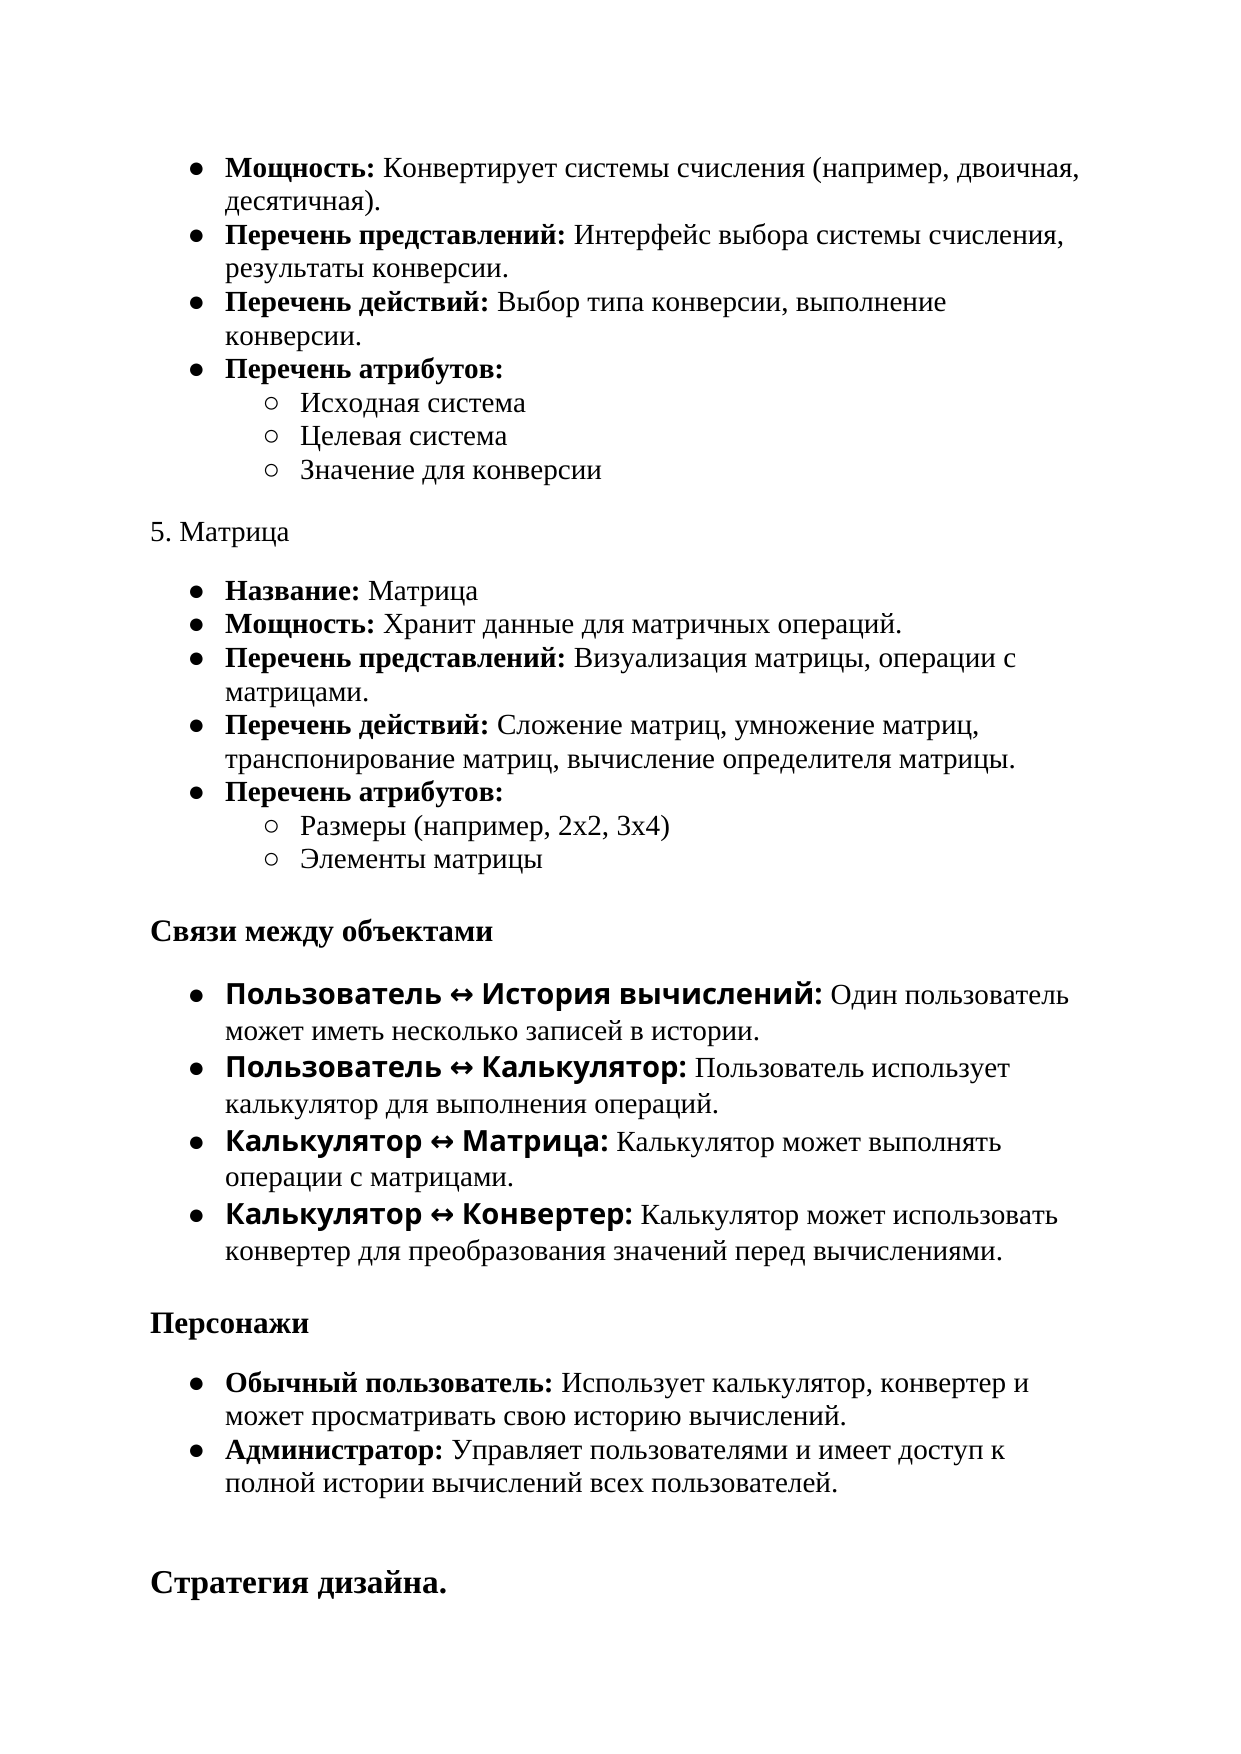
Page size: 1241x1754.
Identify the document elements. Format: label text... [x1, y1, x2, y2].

text Стратегия дизайна. [150, 1562, 1090, 1601]
list Калькулятор ↔ Матрица: Калькулятор может выполнять операции с матрицами. [187, 1120, 1090, 1193]
list Перечень атрибутов: [187, 774, 1090, 808]
list Перечень действий: Сложение матриц, умножение матриц, транспонирование матриц, вычисление определителя матрицы. [187, 707, 1090, 774]
list Размеры (например, 2x2, 3x4) [262, 808, 1090, 841]
list Перечень представлений: Интерфейс выбора системы счисления, результаты конверсии. [187, 217, 1090, 284]
list Обычный пользователь: Использует калькулятор, конвертер и может просматривать свою историю вычислений. [187, 1365, 1090, 1432]
list Пользователь ↔ История вычислений: Один пользователь может иметь несколько записей в истории. [187, 973, 1090, 1047]
list Пользователь ↔ Калькулятор: Пользователь использует калькулятор для выполнения операций. [187, 1047, 1090, 1120]
list Калькулятор ↔ Конвертер: Калькулятор может использовать конвертер для преобразования значений перед вычислениями. [187, 1193, 1090, 1266]
list Мощность: Конвертирует системы счисления (например, двоичная, десятичная). [187, 150, 1090, 217]
list Перечень представлений: Визуализация матрицы, операции с матрицами. [187, 640, 1090, 707]
list Значение для конверсии [262, 452, 1090, 485]
list Перечень действий: Выбор типа конверсии, выполнение конверсии. [187, 284, 1090, 351]
list Целевая система [262, 418, 1090, 452]
list Перечень атрибутов: [187, 351, 1090, 385]
list Администратор: Управляет пользователями и имеет доступ к полной истории вычислений всех пользователей. [187, 1432, 1090, 1499]
list Мощность: Хранит данные для матричных операций. [187, 607, 1090, 640]
subtitle Связи между объектами [150, 912, 1090, 948]
list Название: Матрица [187, 573, 1090, 607]
list Элементы матрицы [262, 841, 1090, 875]
text 5. Матрица [150, 514, 1090, 548]
list Исходная система [262, 385, 1090, 418]
subtitle Персонажи [150, 1304, 1090, 1340]
